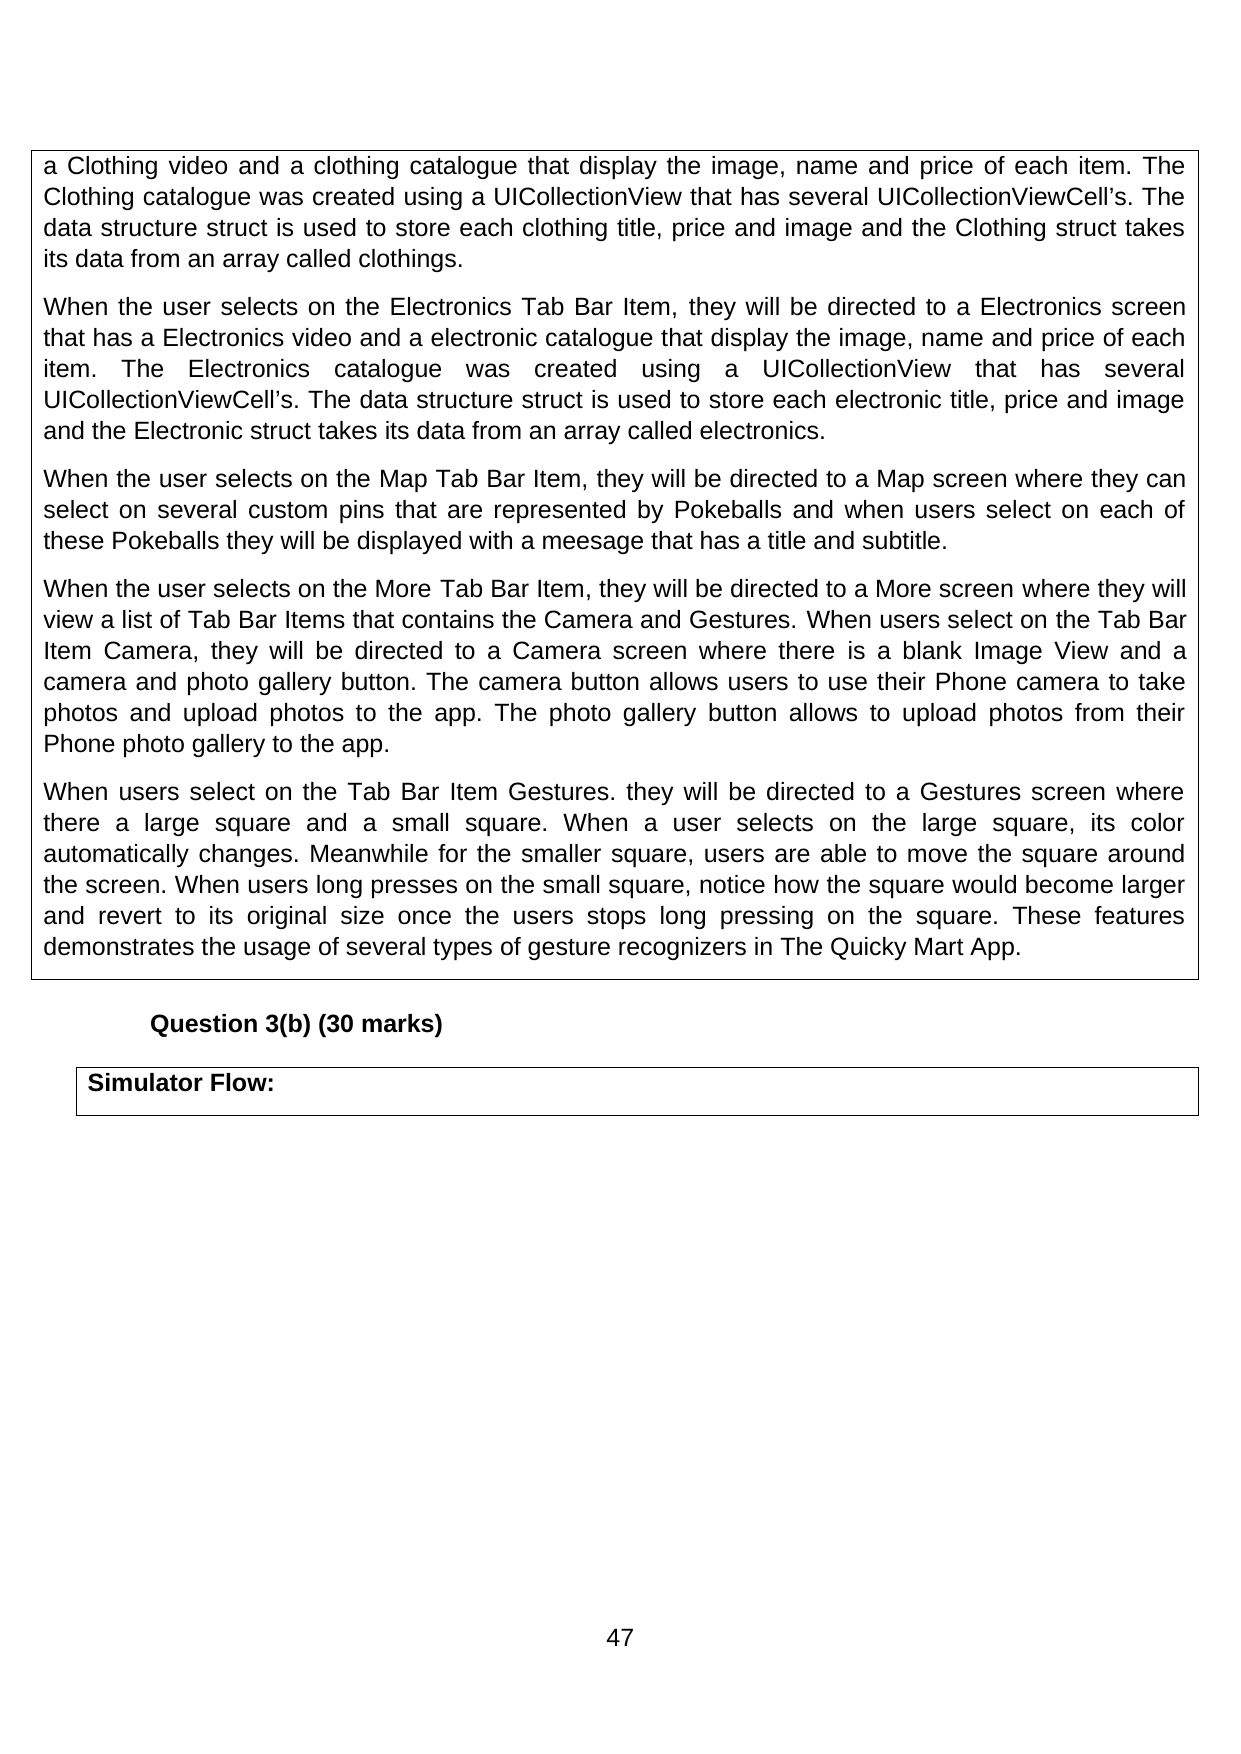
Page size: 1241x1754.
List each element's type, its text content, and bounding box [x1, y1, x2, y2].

text Question 3(b) (30 marks) [150, 1009, 1090, 1038]
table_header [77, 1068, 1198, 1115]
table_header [32, 151, 1198, 979]
